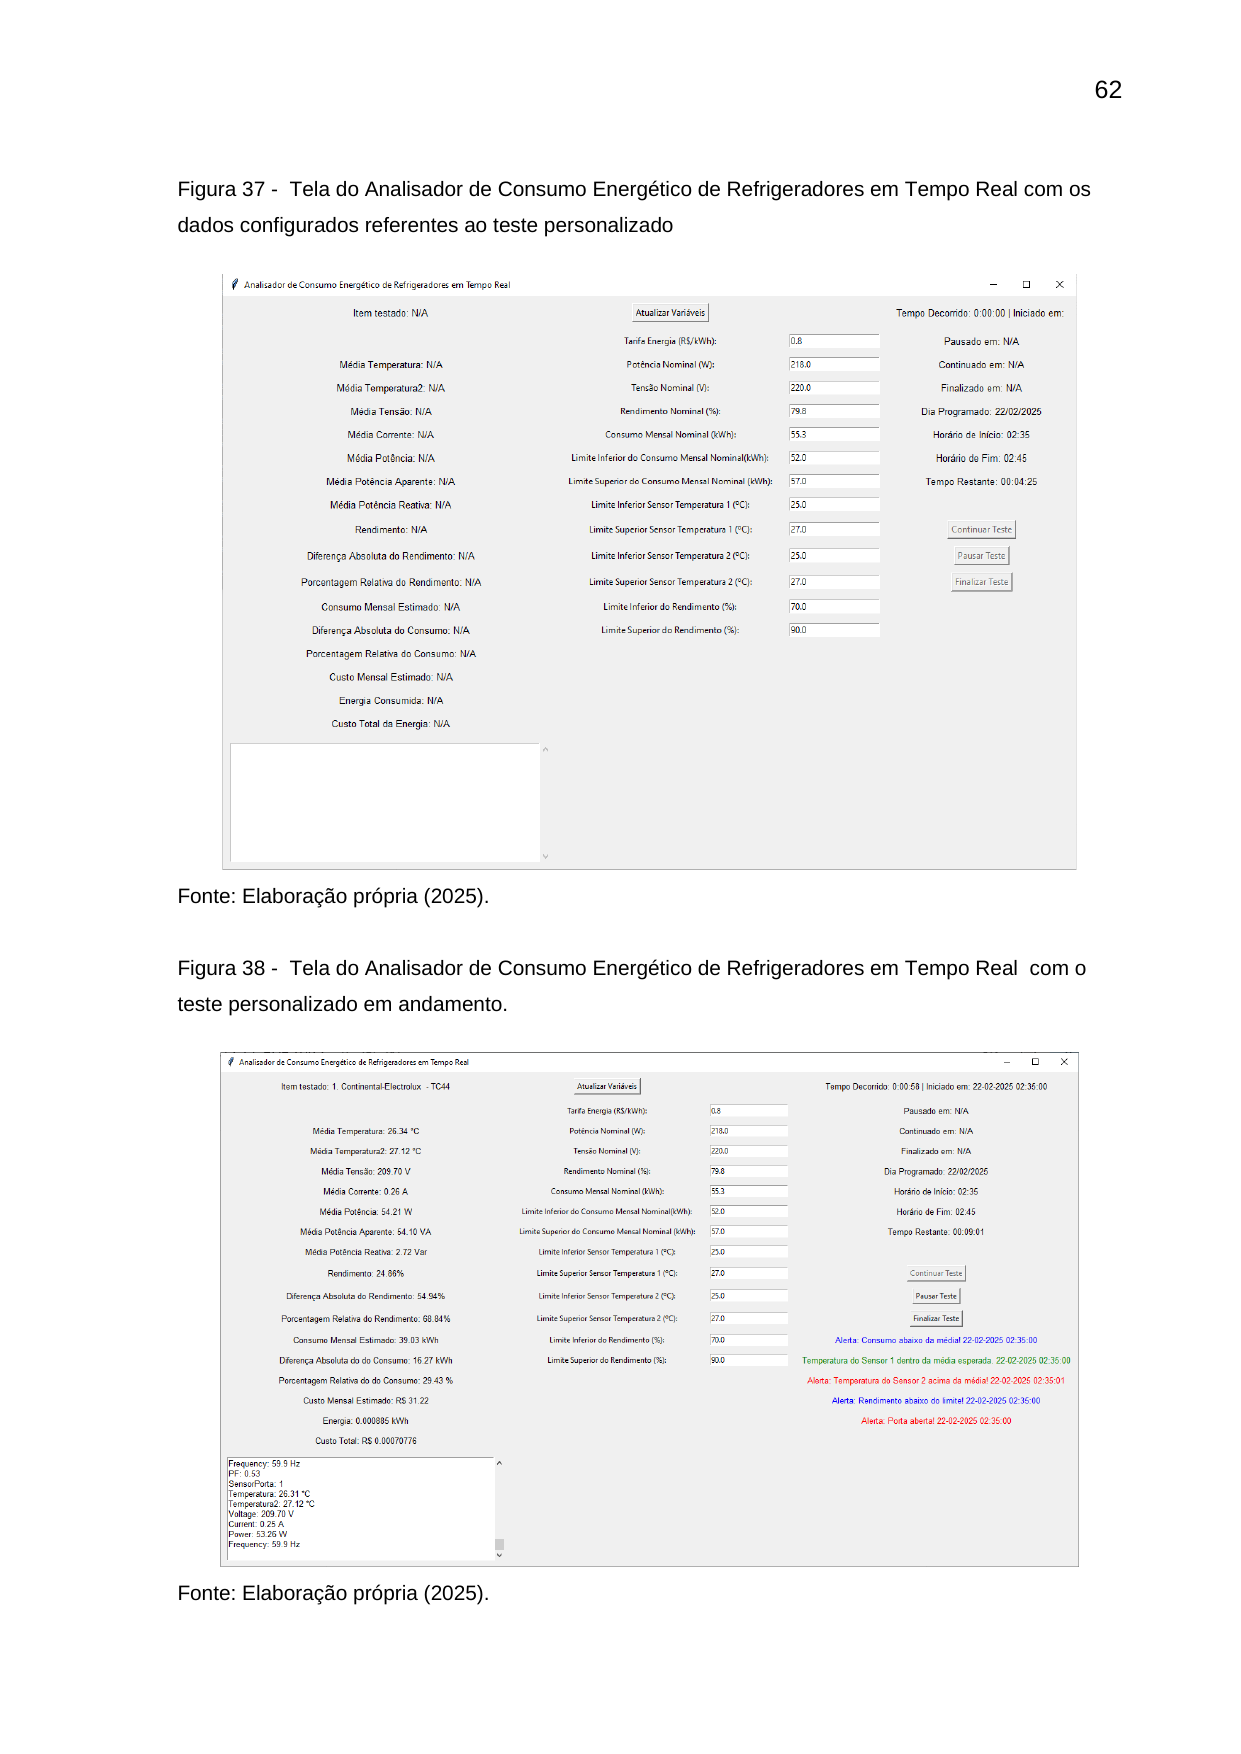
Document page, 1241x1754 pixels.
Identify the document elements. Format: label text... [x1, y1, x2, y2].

text Fonte: Elaboração própria (2025). [177, 1581, 1122, 1604]
text Fonte: Elaboração própria (2025). [177, 884, 1122, 908]
picture [222, 274, 1077, 870]
picture [220, 1052, 1079, 1567]
subtitle Figura 38 - Tela do Analisador de Consumo Energético de Refrigeradores em Tempo Real com o teste personalizado em andamento. [177, 956, 1122, 1016]
subtitle Figura 37 - Tela do Analisador de Consumo Energético de Refrigeradores em Tempo Real com os dados configurados referentes ao teste personalizado [177, 177, 1122, 237]
